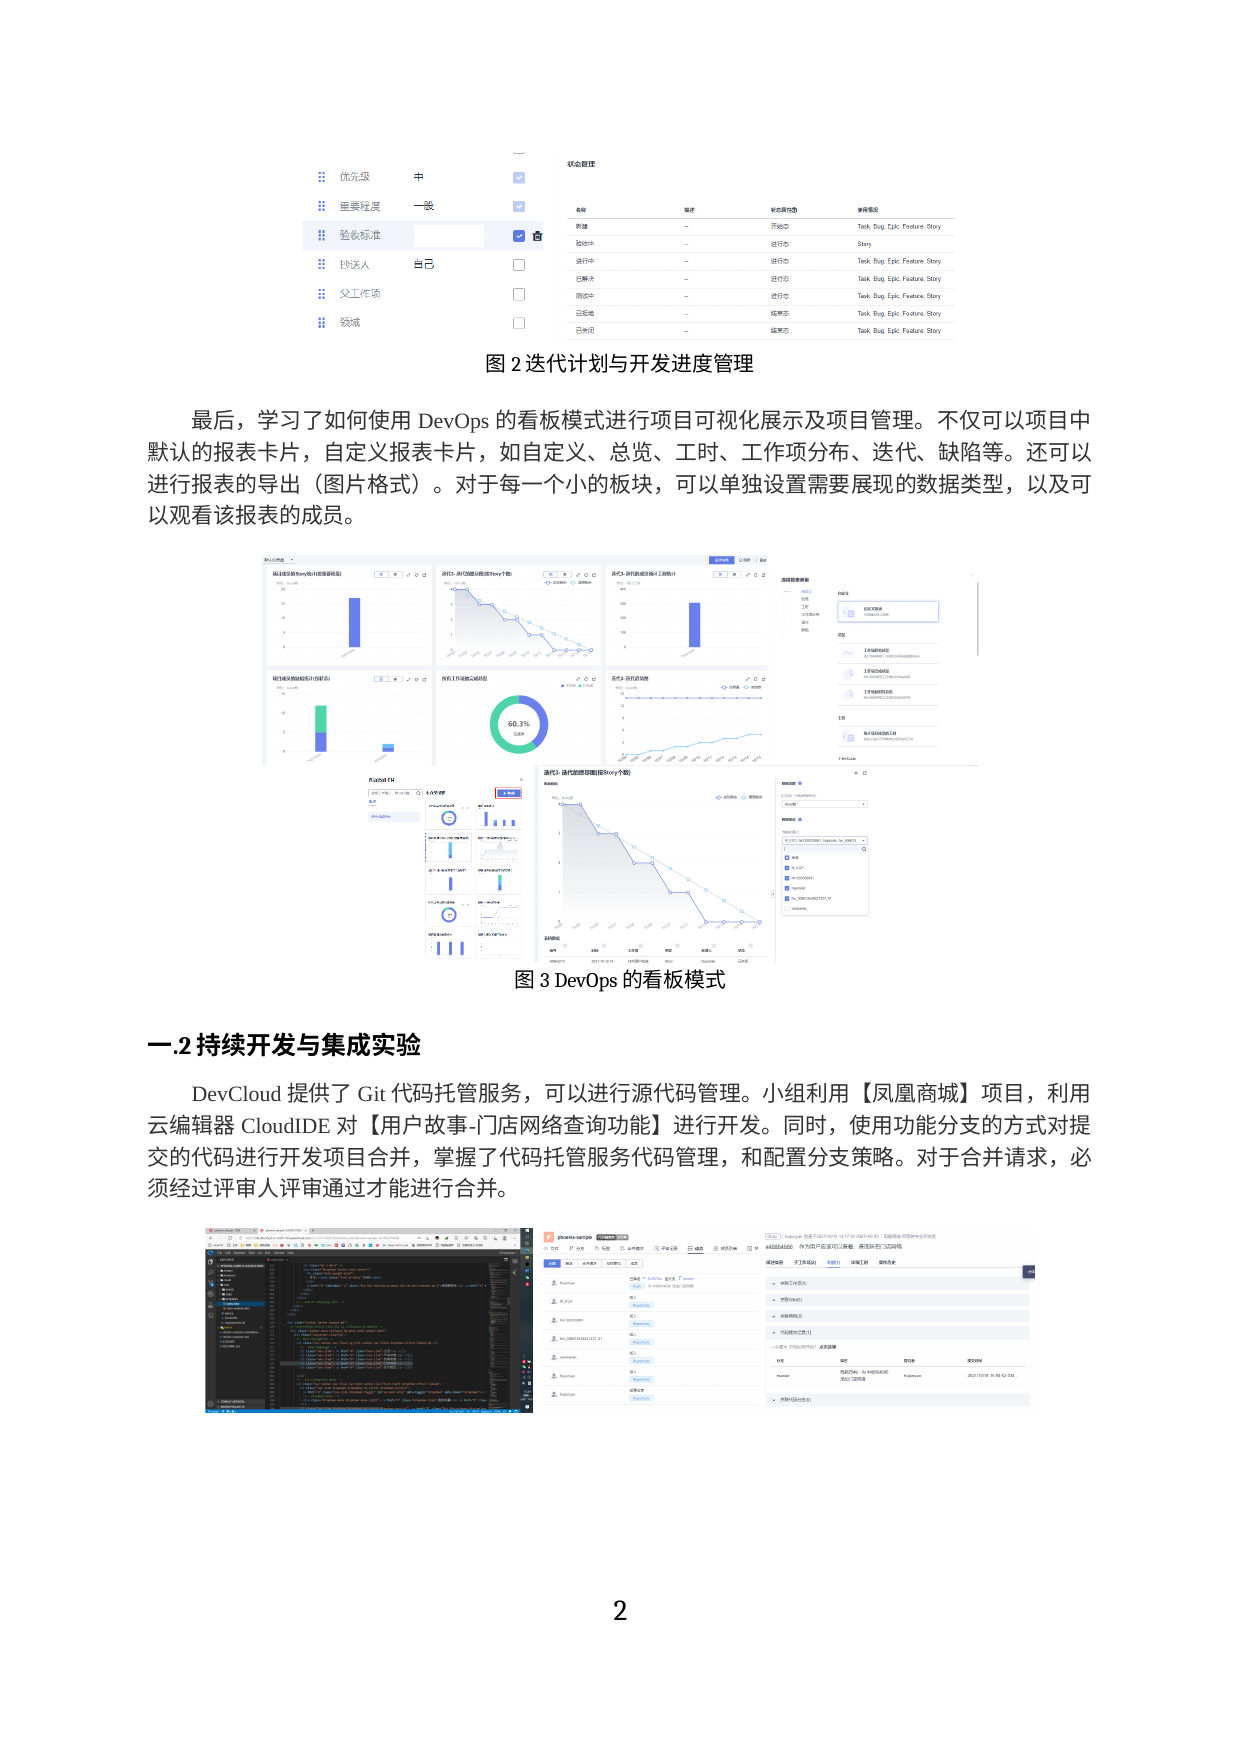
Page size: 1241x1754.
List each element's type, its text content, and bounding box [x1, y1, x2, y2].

text 最后，学习了如何使用 DevOps 的看板模式进行项目可视化展示及项目管理。不仅可以项目中默认的报表卡片，自定义报表卡片，如自定义、总览、工时、工作项分布、迭代、缺陷等。还可以进行报表的导出（图片格式）。对于每一个小的板块，可以单独设置需要展现的数据类型，以及可以观看该报表的成员。 [148, 403, 1093, 530]
picture [538, 1229, 1035, 1413]
text DevCloud 提供了 Git 代码托管服务，可以进行源代码管理。小组利用【凤凰商城】项目，利用云编辑器 CloudIDE 对【用户故事-门店网络查询功能】进行开发。同时，使用功能分支的方式对提交的代码进行开发项目合并，掌握了代码托管服务代码管理，和配置分支策略。对于合并请求，必须经过评审人评审通过才能进行合并。 [148, 1076, 1093, 1203]
picture [285, 152, 557, 346]
picture [561, 156, 955, 346]
text 图 2 迭代计划与开发进度管理 [148, 346, 1093, 378]
picture [365, 773, 529, 963]
text 图 3 DevOps 的看板模式 [148, 962, 1093, 995]
subtitle 持续开发与集成实验 [148, 1011, 1093, 1076]
picture [205, 1228, 533, 1413]
picture [261, 555, 979, 963]
